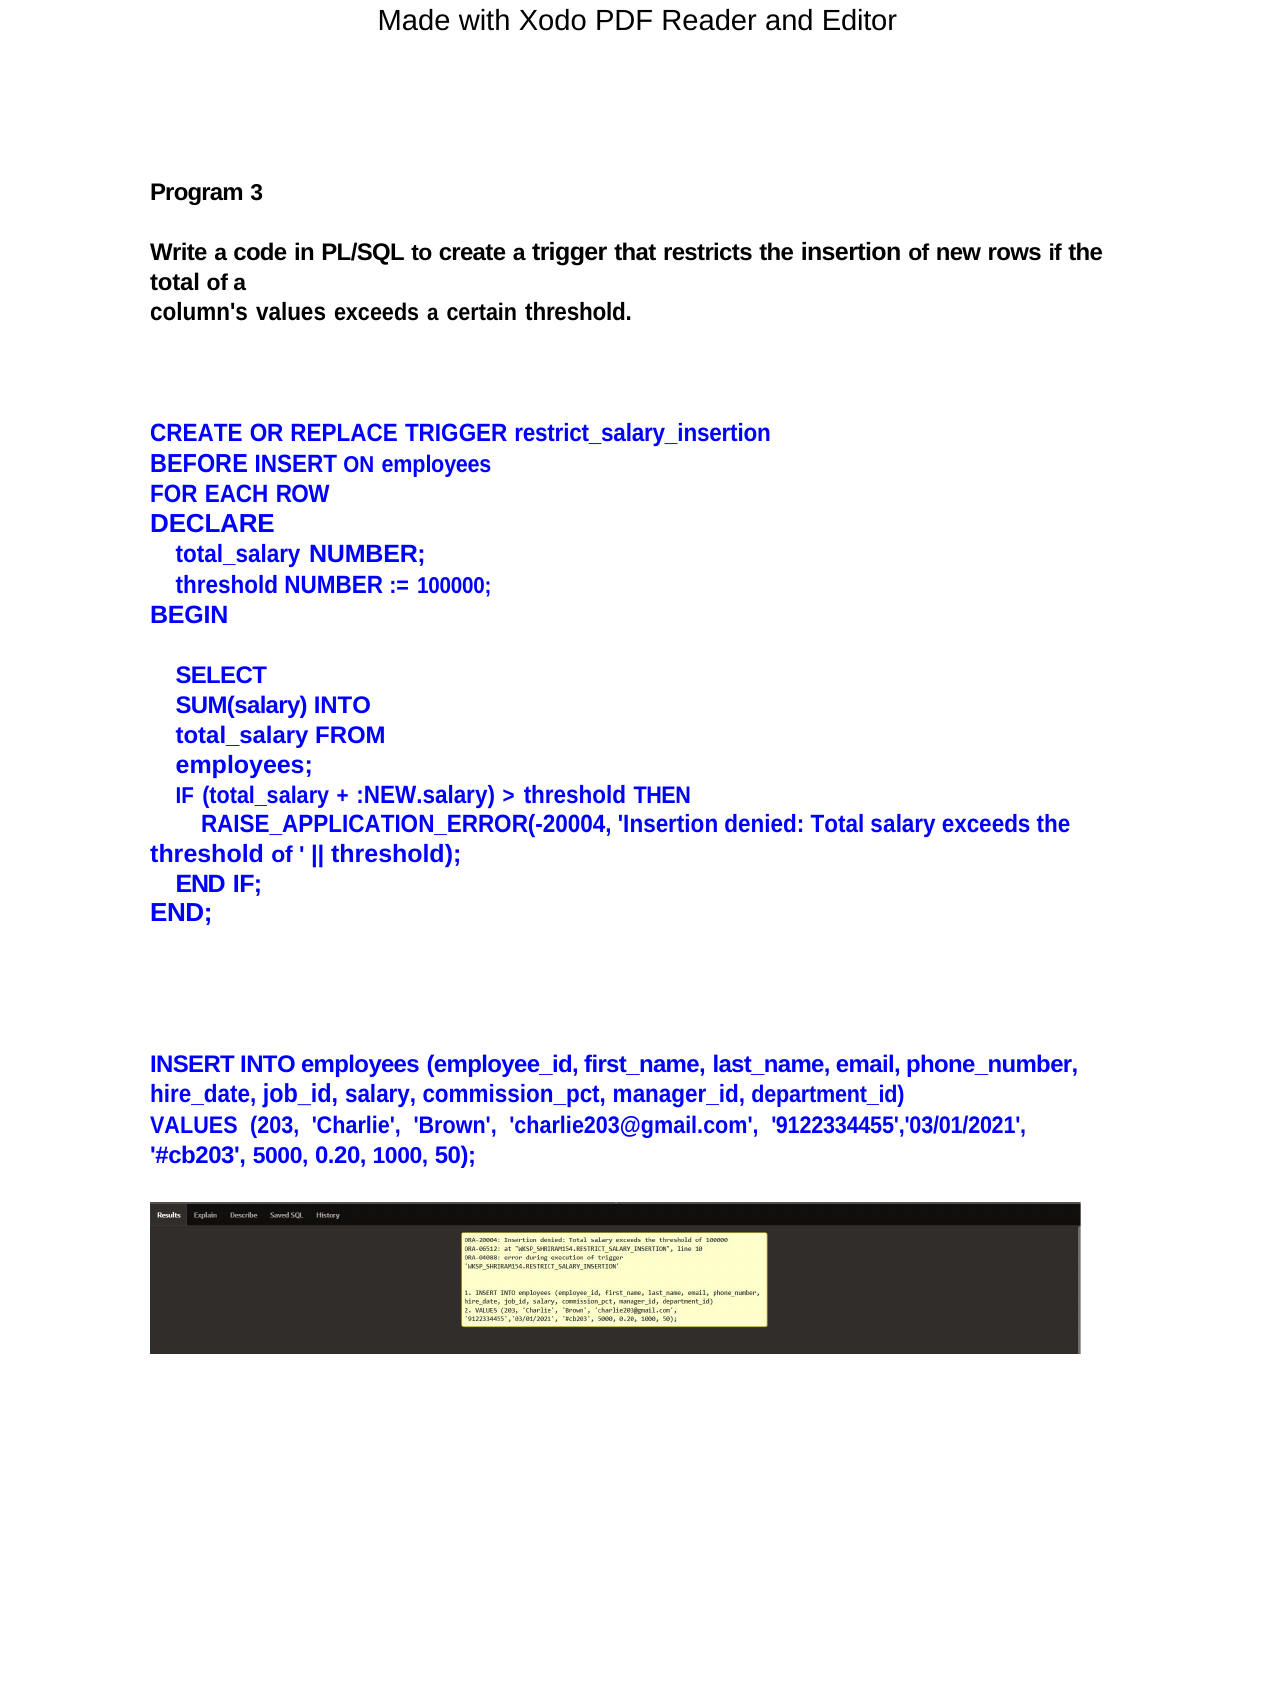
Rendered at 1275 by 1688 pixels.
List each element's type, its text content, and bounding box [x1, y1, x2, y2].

text CREATE OR REPLACE TRIGGER restrict_salary_insertion [150, 418, 1225, 447]
subtitle END; [150, 897, 1225, 927]
text RAISE_APPLICATION_ERROR(-20004, 'Insertion denied: Total salary exceeds the threshold of ' || threshold); [150, 808, 1110, 867]
text IF (total_salary + :NEW.salary) > threshold THEN [175, 782, 1225, 808]
text Write a code in PL/SQL to create a trigger that restricts the insertion of new rows if the [150, 237, 1225, 265]
text BEFORE INSERT ON employees [150, 448, 1225, 478]
text '#cb203', 5000, 0.20, 1000, 50); [150, 1141, 1225, 1169]
text total_salary NUMBER; [175, 539, 1225, 568]
text INSERT INTO employees (employee_id, first_name, last_name, email, phone_number, [150, 1050, 1225, 1078]
text hire_date, job_id, salary, commission_pct, manager_id, department_id) [150, 1078, 1225, 1108]
text FOR EACH ROW [150, 479, 1225, 508]
text END IF; [175, 869, 1225, 897]
text total of a [150, 268, 1225, 296]
picture [150, 1202, 1081, 1354]
text column's values exceeds a certain threshold. [150, 297, 1225, 326]
subtitle BEGIN [150, 600, 1225, 629]
text Program 3 [150, 178, 1225, 205]
text VALUES (203, 'Charlie', 'Brown', 'charlie203@gmail.com', '9122334455','03/01/2021', [150, 1111, 1225, 1138]
subtitle DECLARE [150, 508, 1225, 538]
text threshold NUMBER := 100000; [175, 570, 1225, 599]
text SELECT SUM(salary) INTO total_salary FROM employees; [175, 661, 405, 779]
